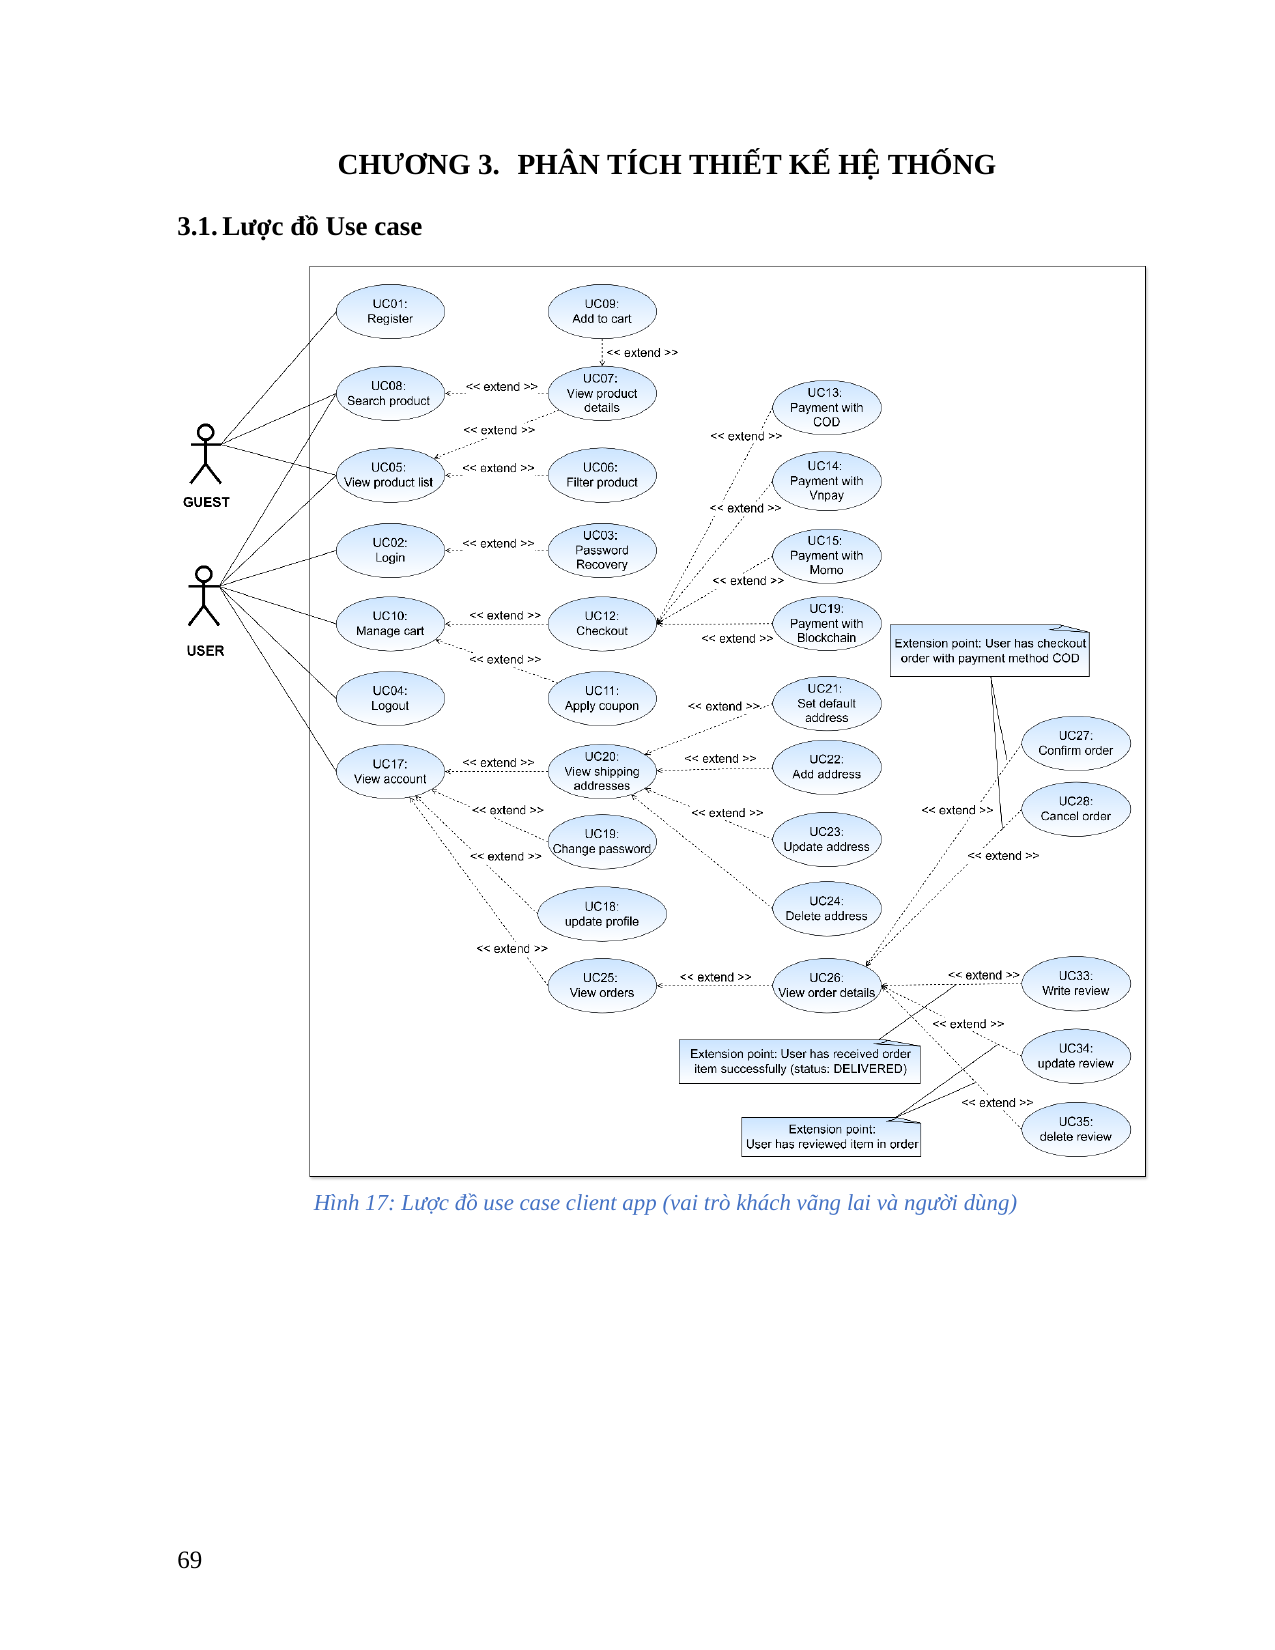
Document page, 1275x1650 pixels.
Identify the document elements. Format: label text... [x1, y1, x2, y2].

subtitle Lược đồ Use case [177, 210, 1156, 241]
text Hình 17: Lược đồ use case client app (vai trò khách vãng lai và người dùng) [177, 1190, 1156, 1216]
subtitle PHÂN TÍCH THIẾT KẾ HỆ THỐNG [177, 147, 1156, 181]
picture [177, 256, 1157, 1190]
